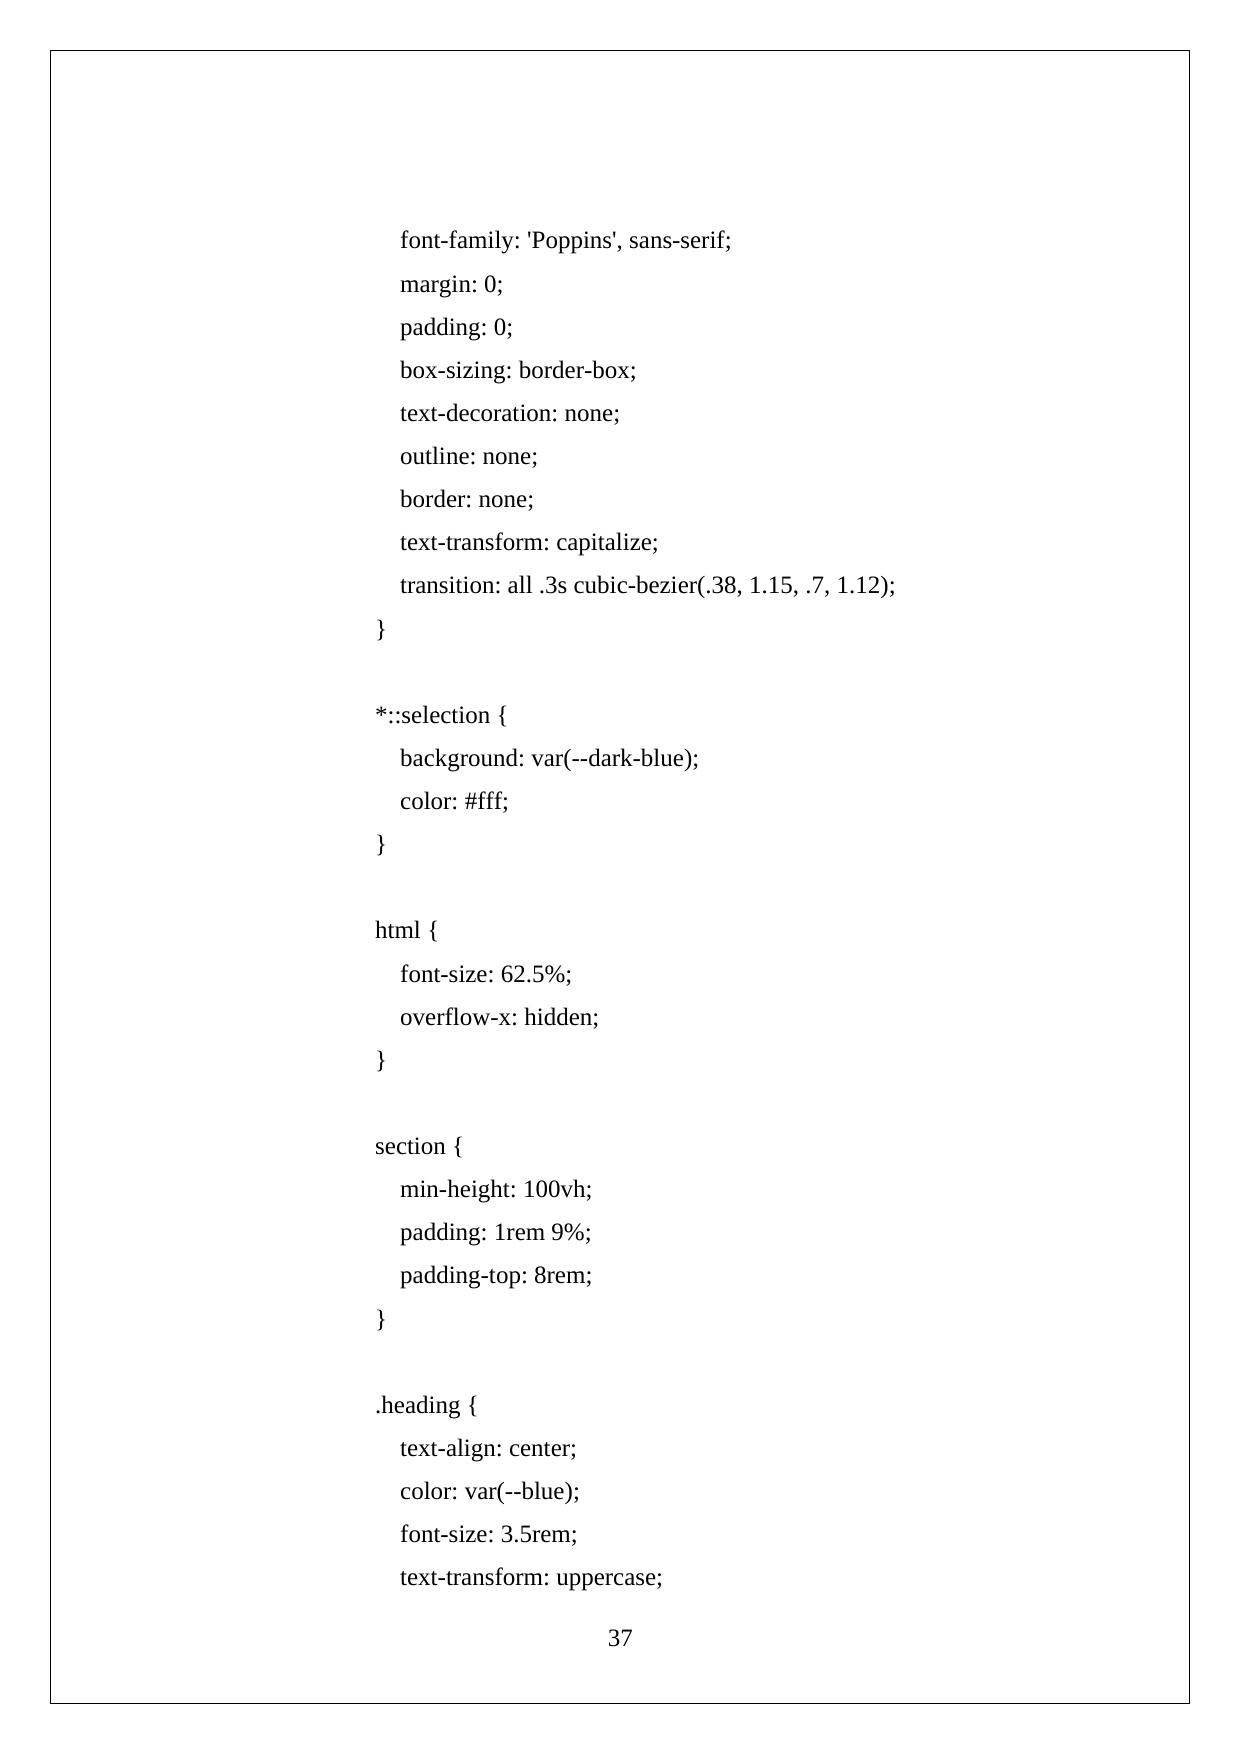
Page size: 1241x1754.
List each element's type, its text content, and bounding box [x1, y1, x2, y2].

list } [375, 1045, 1090, 1074]
list font-size: 3.5rem; [375, 1519, 1090, 1548]
list text-transform: uppercase; [375, 1562, 1090, 1591]
list box-sizing: border-box; [375, 355, 1090, 384]
list } [375, 1304, 1090, 1332]
list background: var(--dark-blue); [375, 743, 1090, 772]
list color: #fff; [375, 786, 1090, 815]
list *::selection { [375, 700, 1090, 729]
list min-height: 100vh; [375, 1174, 1090, 1203]
list html { [375, 916, 1090, 944]
list } [375, 614, 1090, 642]
list } [375, 829, 1090, 858]
list font-family: 'Poppins', sans-serif; [375, 226, 1090, 254]
list text-decoration: none; [375, 398, 1090, 427]
list section { [375, 1131, 1090, 1160]
list padding-top: 8rem; [375, 1261, 1090, 1289]
list text-align: center; [375, 1433, 1090, 1462]
list transition: all .3s cubic-bezier(.38, 1.15, .7, 1.12); [375, 571, 1090, 599]
list padding: 0; [375, 312, 1090, 341]
list color: var(--blue); [375, 1476, 1090, 1505]
list border: none; [375, 484, 1090, 513]
list overflow-x: hidden; [375, 1002, 1090, 1031]
list text-transform: capitalize; [375, 527, 1090, 556]
list font-size: 62.5%; [375, 959, 1090, 987]
list margin: 0; [375, 269, 1090, 297]
list .heading { [375, 1390, 1090, 1419]
list padding: 1rem 9%; [375, 1217, 1090, 1246]
list outline: none; [375, 441, 1090, 470]
